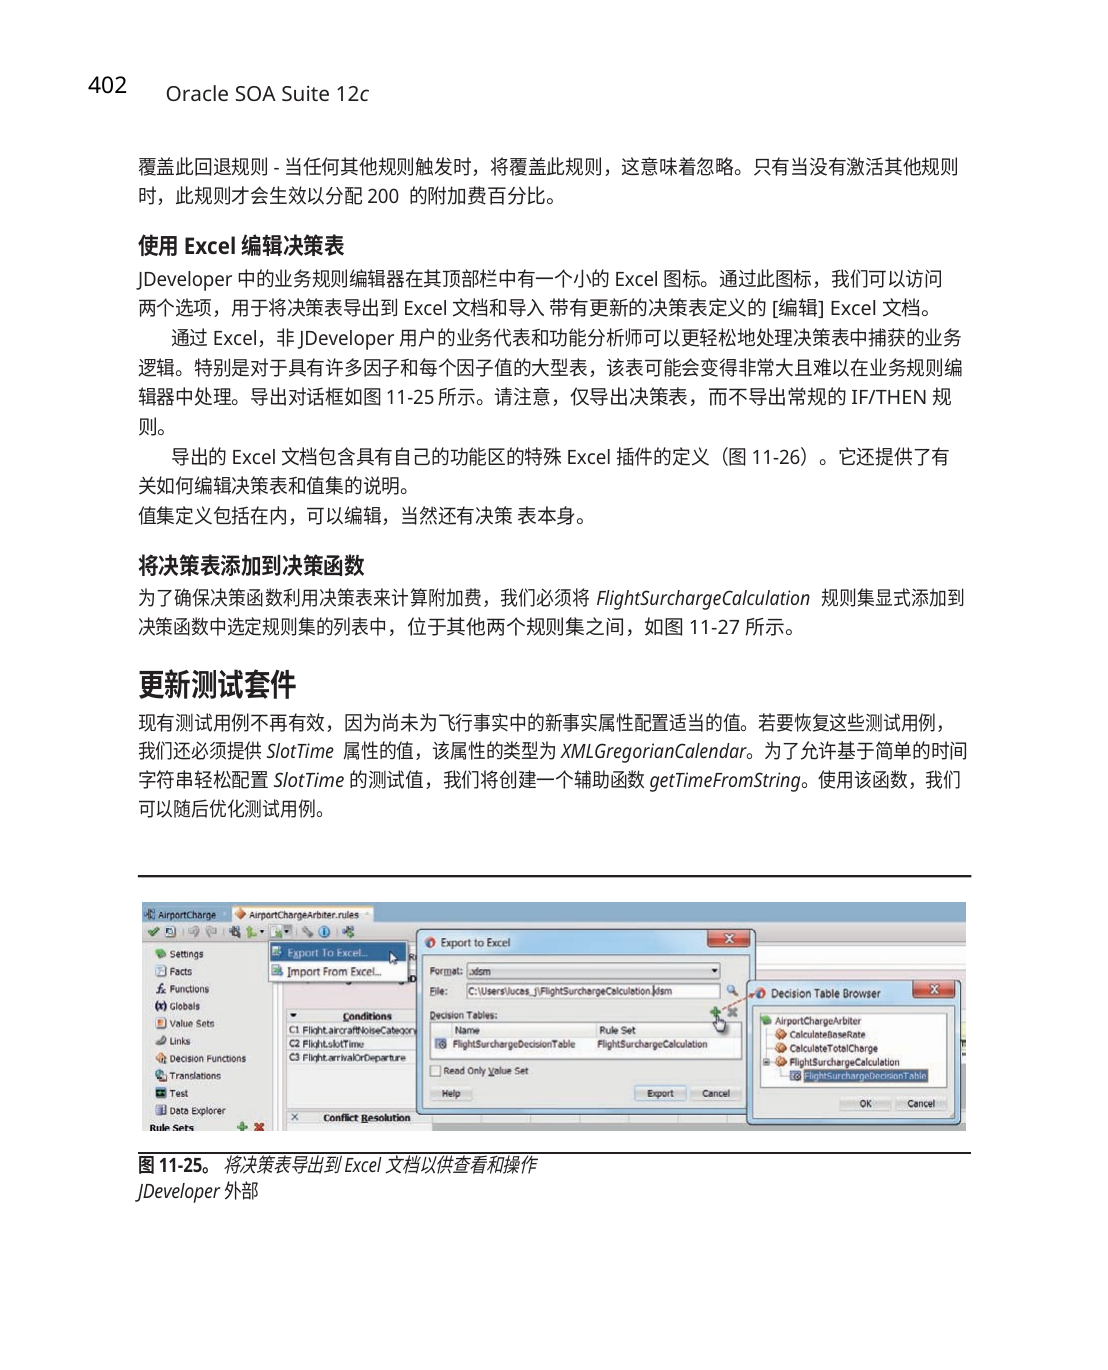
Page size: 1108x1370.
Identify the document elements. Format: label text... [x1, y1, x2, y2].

text 现有测试用例不再有效，因为尚未为飞行事实中的新事实属性配置适当的值。若要恢复这些测试用例，我们还必须提供 SlotTime 属性的值，该属性的类型为 XMLGregorianCalendar。为了允许基于简单的时间字符串轻松配置 SlotTime 的测试值，我们将创建一个辅助函数 getTimeFromString。使用该函数，我们可以随后优化测试用例。 [138, 707, 970, 823]
text 为了确保决策函数利用决策表来计算附加费，我们必须将 FlightSurchargeCalculation 规则集显式添加到决策函数中选定规则集的列表中，位于其他两个规则集之间，如图 11-27 所示。 [138, 583, 966, 640]
text 值集定义包括在内，可以编辑，当然还有决策 表本身。 [138, 501, 902, 529]
text JDeveloper 中的业务规则编辑器在其顶部栏中有一个小的 Excel 图标。通过此图标，我们可以访问两个选项，用于将决策表导出到 Excel 文档和导入 带有更新的决策表定义的 [编辑] Excel 文档。 [138, 263, 953, 322]
text 图 11-25。 将决策表导出到 Excel 文档以供查看和操作 [138, 1148, 1107, 1177]
picture [142, 902, 966, 1131]
text JDeveloper 外部 [138, 1177, 1107, 1204]
subtitle 使用 Excel 编辑决策表 [138, 228, 1107, 261]
subtitle 将决策表添加到决策函数 [138, 547, 1107, 581]
subtitle 更新测试套件 [138, 660, 1107, 705]
text 通过 Excel，非 JDeveloper 用户的业务代表和功能分析师可以更轻松地处理决策表中捕获的业务逻辑。特别是对于具有许多因子和每个因子值的大型表，该表可能会变得非常大且难以在业务规则编辑器中处理。导出对话框如图11-25所示。请注意，仅导出决策表，而不导出常规的 IF/THEN 规则。 [138, 323, 965, 440]
text 导出的 Excel 文档包含具有自己的功能区的特殊 Excel 插件的定义（图 11-26）。它还提供了有关如何编辑决策表和值集的说明。 [138, 441, 967, 499]
text 覆盖此回退规则 - 当任何其他规则触发时，将覆盖此规则，这意味着忽略。只有当没有激活其他规则时，此规则才会生效以分配 200 的附加费百分比。 [138, 151, 969, 210]
